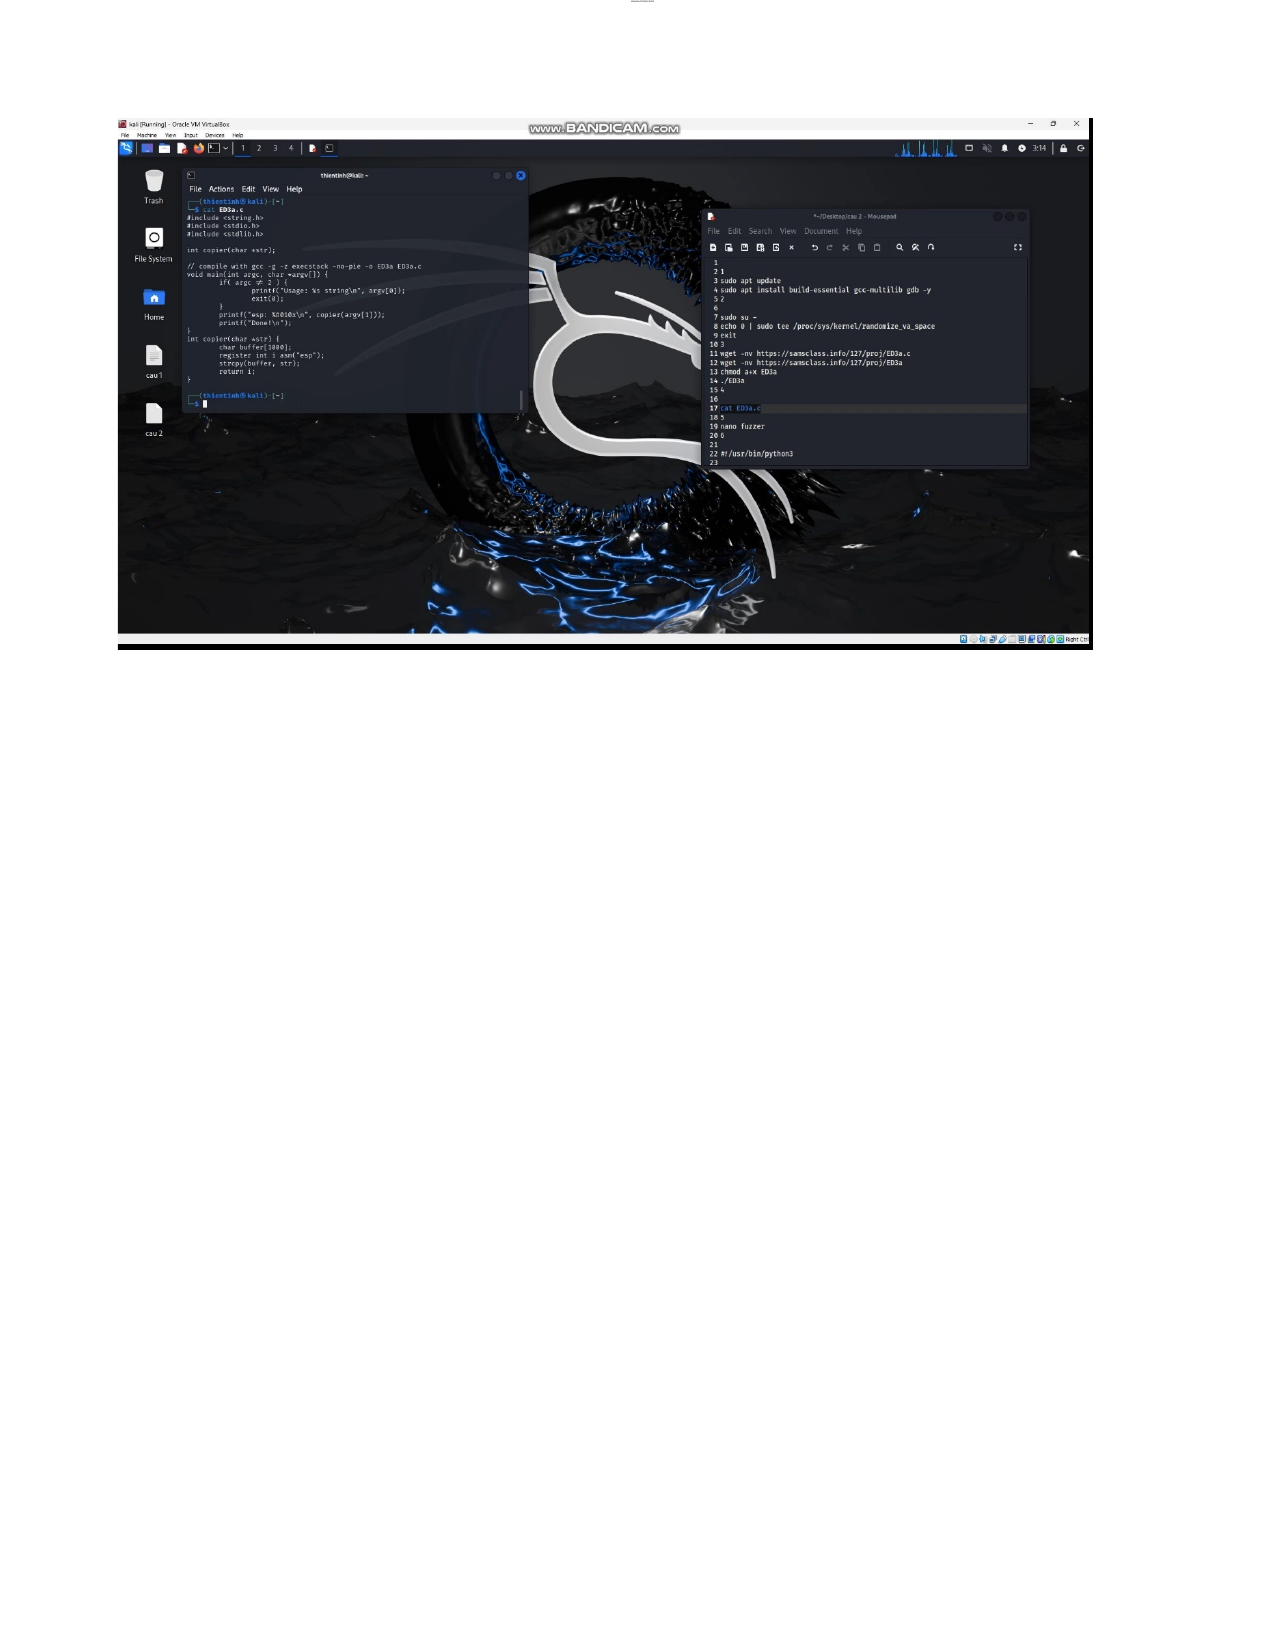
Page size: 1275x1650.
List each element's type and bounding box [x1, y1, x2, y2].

picture [117, 118, 1093, 650]
